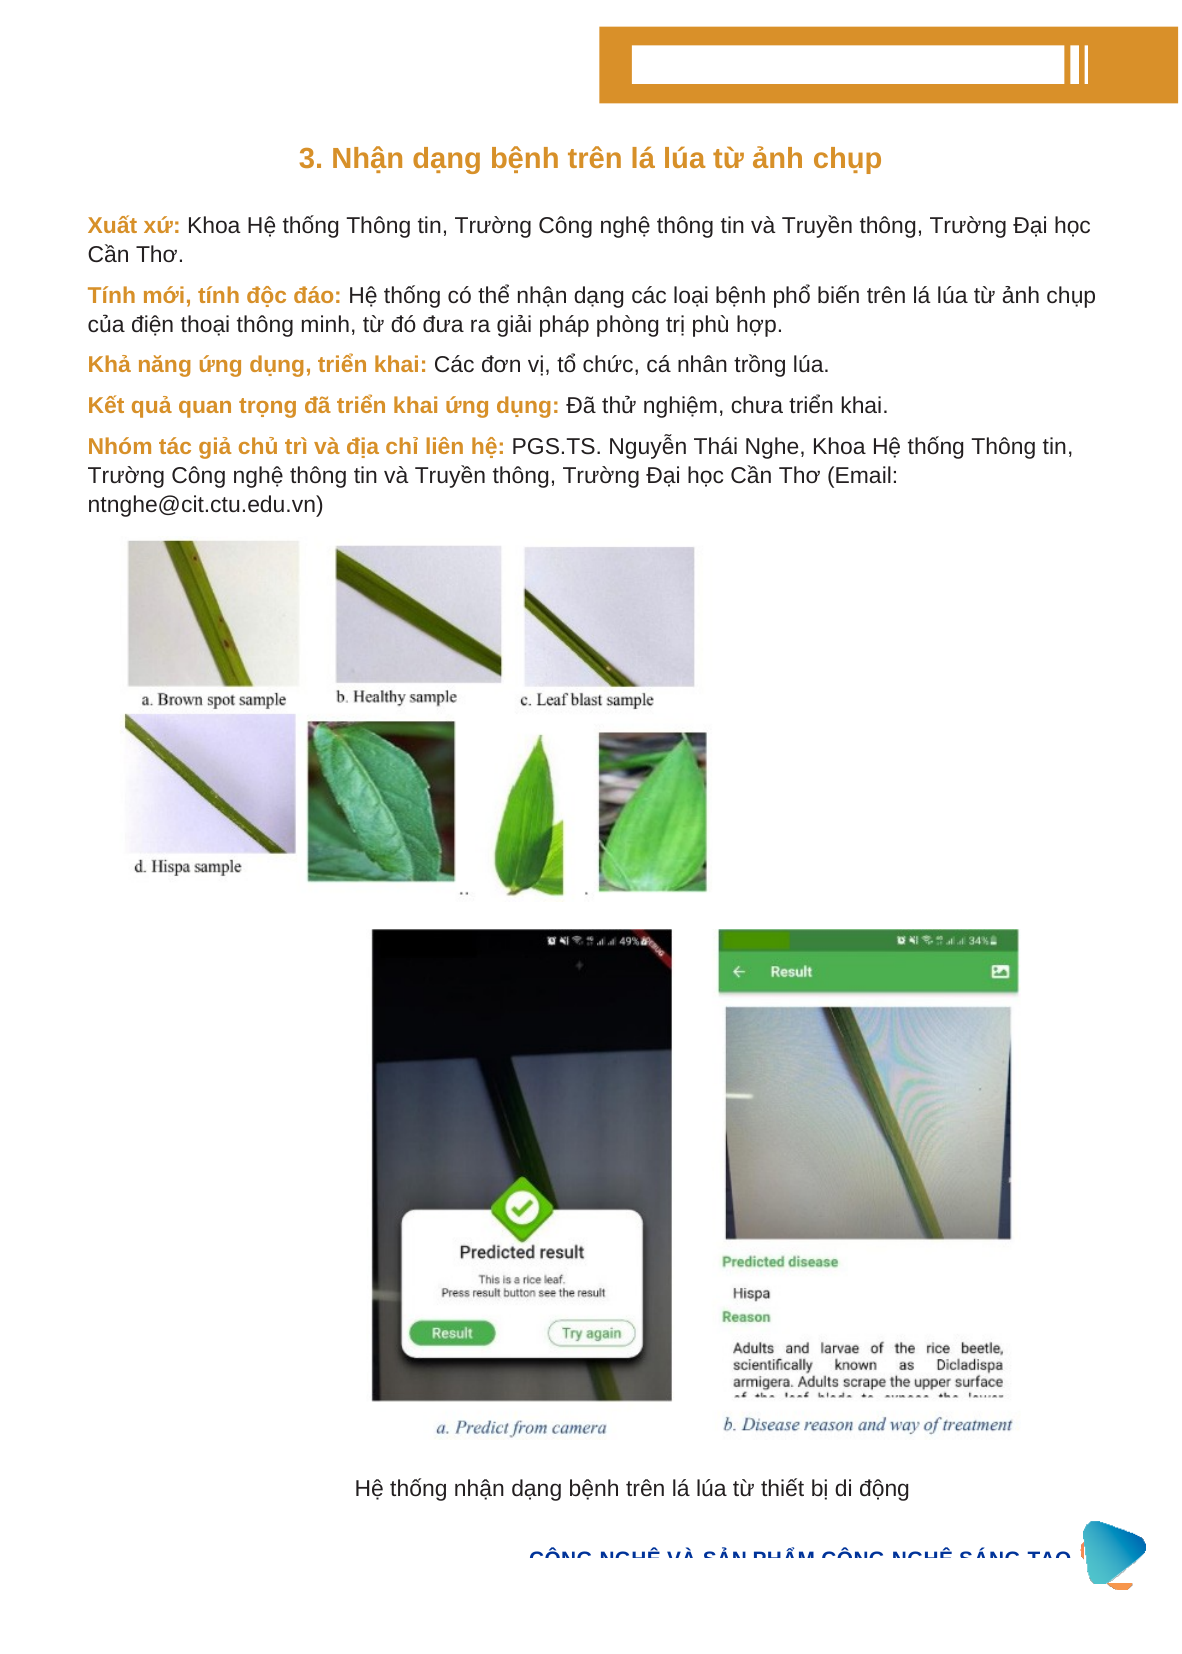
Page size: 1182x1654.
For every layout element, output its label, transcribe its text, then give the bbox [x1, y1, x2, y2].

text Kết quả quan trọng đã triển khai ứng dụng: Đã thử nghiệm, chưa triển khai. [87, 392, 1175, 419]
text Hệ thống nhận dạng bệnh trên lá lúa từ thiết bị di động [354, 1475, 1175, 1501]
subtitle Nhận dạng bệnh trên lá lúa từ ảnh chụp [299, 141, 1175, 174]
picture [1080, 1519, 1146, 1590]
text Tính mới, tính độc đáo: Hệ thống có thể nhận dạng các loại bệnh phổ biến trên lá lúa từ ảnh chụp của điện thoại thông minh, từ đó đưa ra giải pháp phòng trị phù hợp. [87, 282, 1112, 337]
picture [366, 929, 1021, 1440]
text Xuất xứ: Khoa Hệ thống Thông tin, Trường Công nghệ thông tin và Truyền thông, Trường Đại học Cần Thơ. [87, 212, 1112, 268]
text Khả năng ứng dụng, triển khai: Các đơn vị, tổ chức, cá nhân trồng lúa. [87, 351, 1175, 378]
picture [119, 536, 713, 902]
